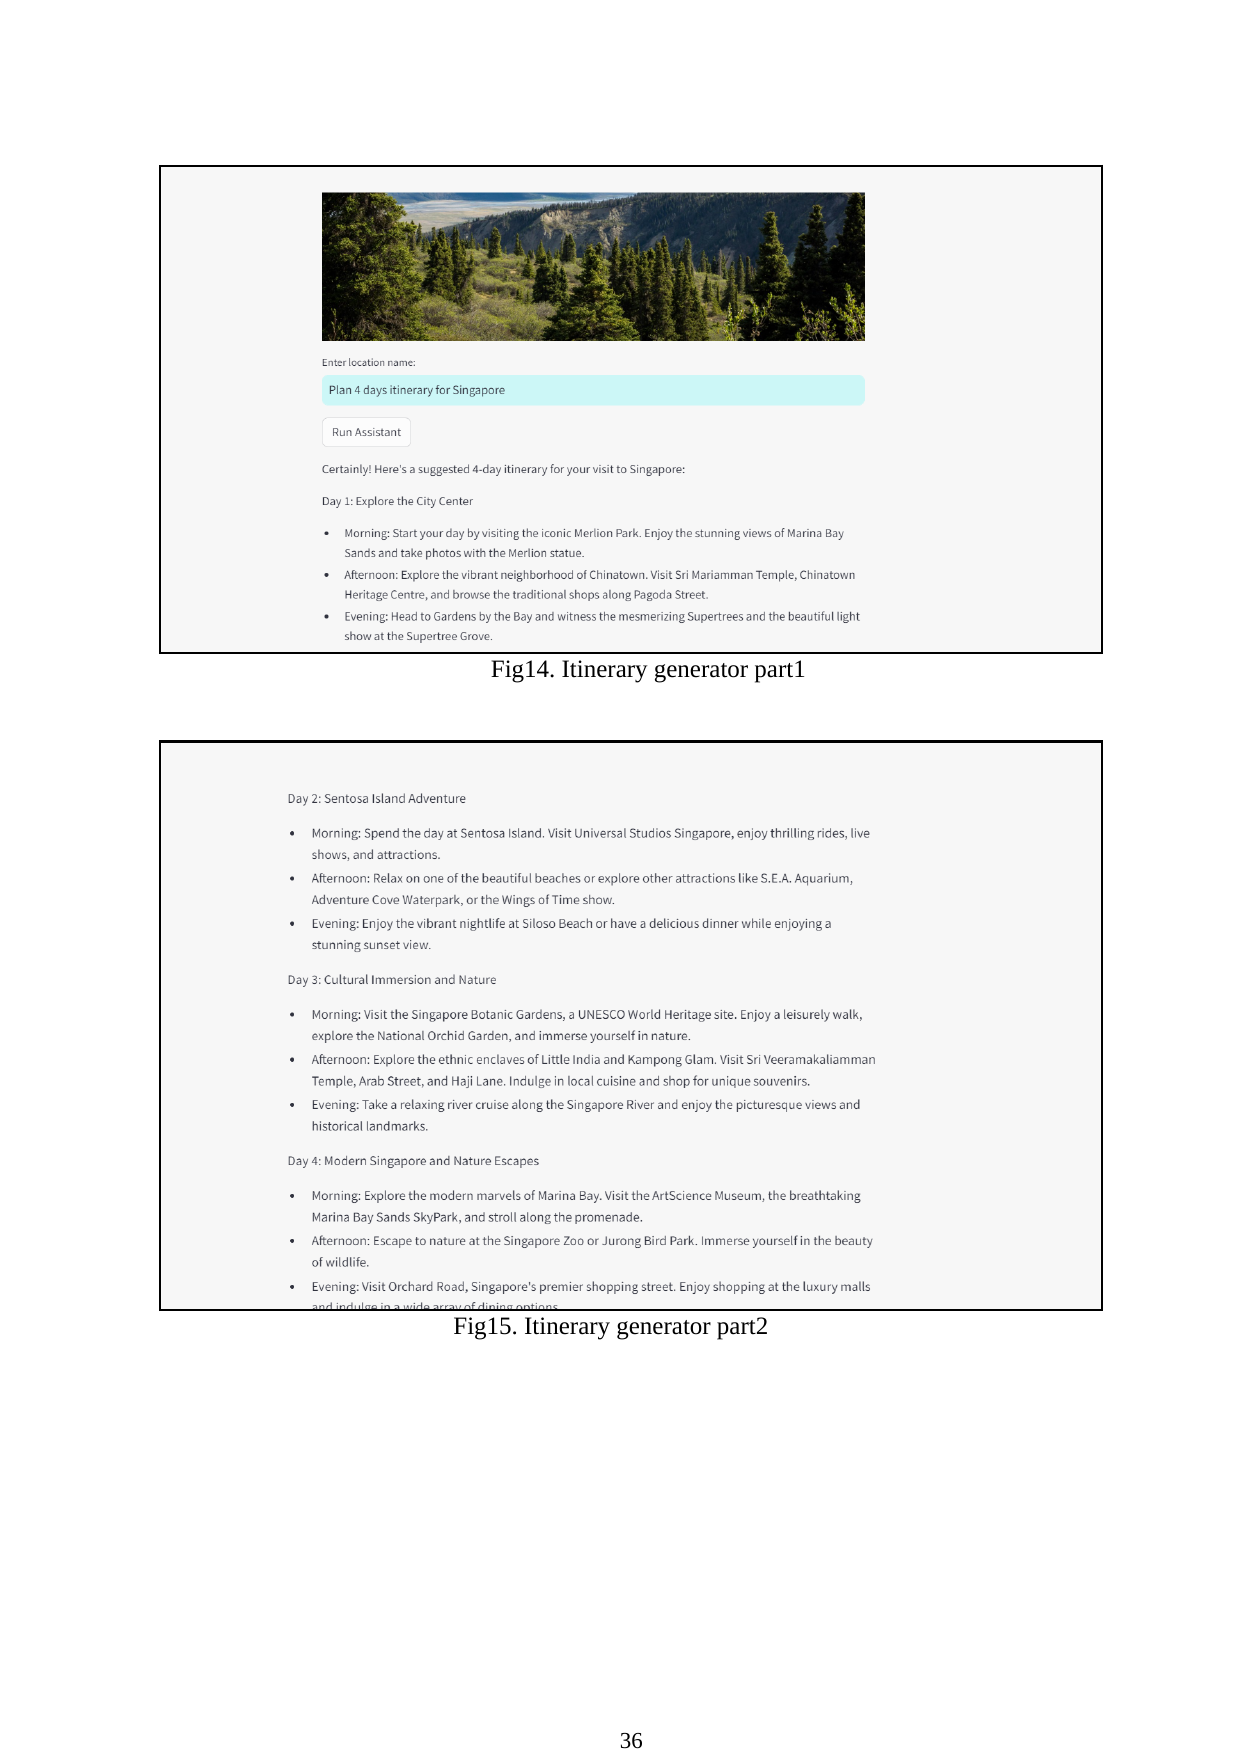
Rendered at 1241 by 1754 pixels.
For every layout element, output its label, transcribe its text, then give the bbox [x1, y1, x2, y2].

text Fig15. Itinerary generator part2 [159, 1311, 1103, 1340]
picture [161, 167, 1101, 652]
picture [161, 743, 1101, 1309]
text Fig14. Itinerary generator part1 [159, 654, 1103, 683]
